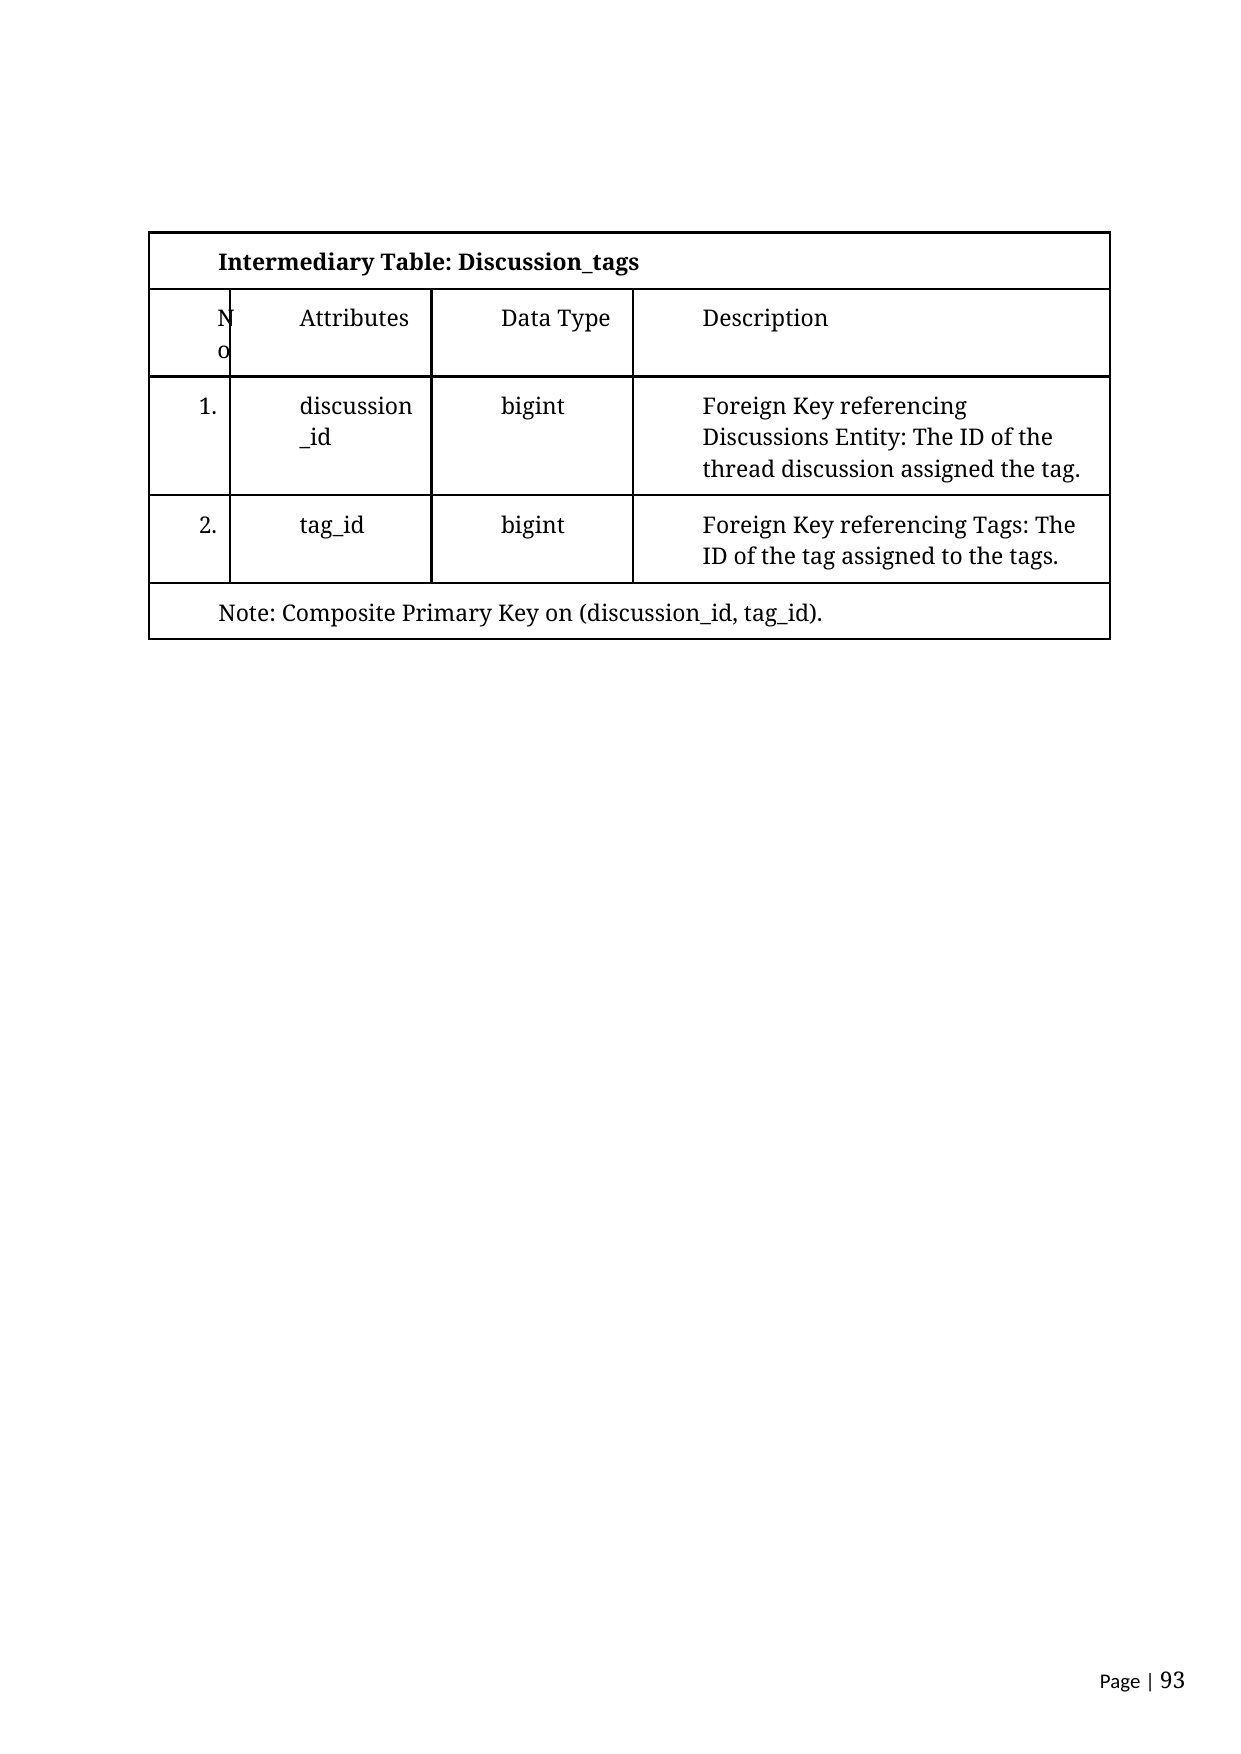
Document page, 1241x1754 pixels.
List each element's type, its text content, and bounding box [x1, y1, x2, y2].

table_cell bigint [433, 496, 632, 582]
table_cell Note: Composite Primary Key on (discussion_id, tag_id). [150, 584, 1109, 638]
table_cell tag_id [231, 496, 430, 582]
table_cell Foreign Key referencing Discussions Entity: The ID of the thread discussion assigned the tag. [634, 378, 1109, 494]
table_cell discussion_id [231, 378, 430, 494]
table_cell No [150, 290, 229, 375]
table_header Intermediary Table: Discussion_tags [150, 234, 1109, 288]
table_cell [150, 496, 229, 582]
table_cell Data Type [433, 290, 632, 375]
table_cell bigint [433, 378, 632, 494]
table_cell Description [634, 290, 1109, 375]
table_cell Foreign Key referencing Tags: The ID of the tag assigned to the tags. [634, 496, 1109, 582]
table_cell [150, 378, 229, 494]
table_cell Attributes [231, 290, 430, 375]
